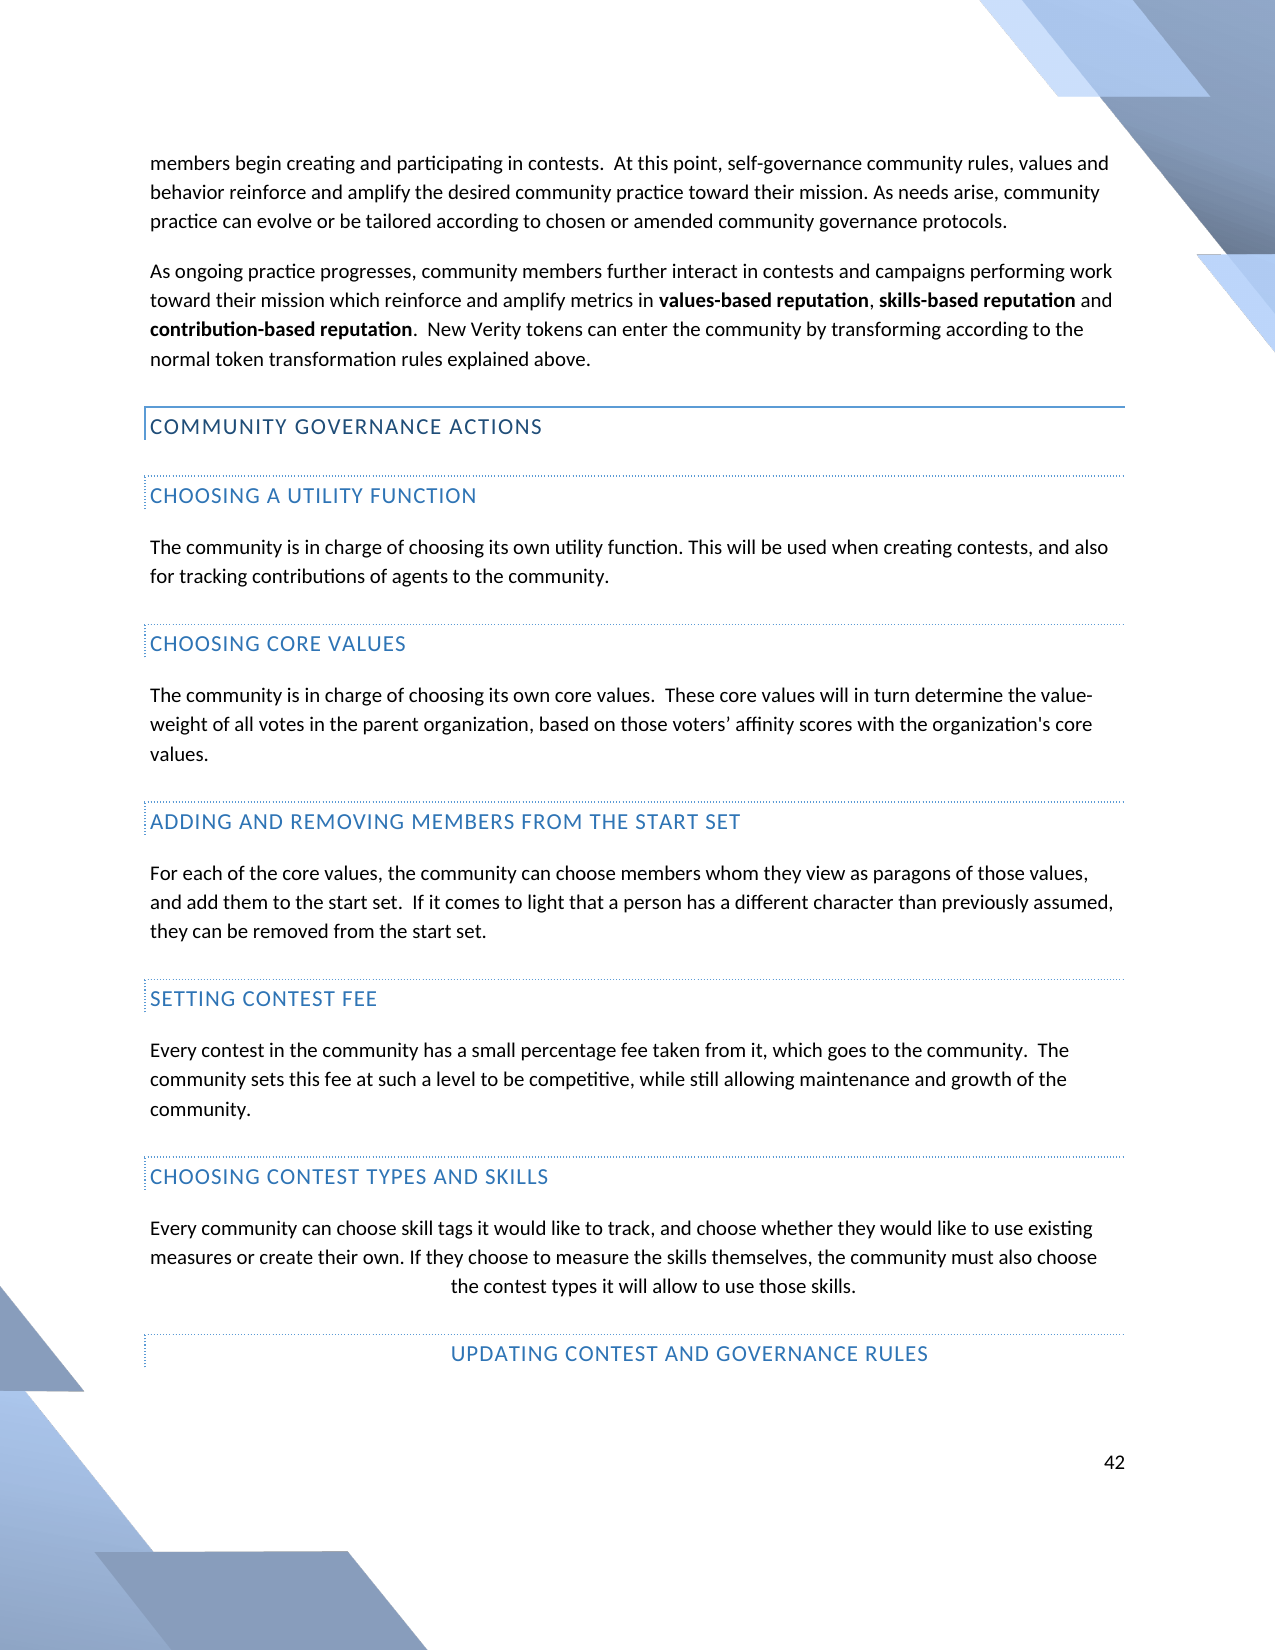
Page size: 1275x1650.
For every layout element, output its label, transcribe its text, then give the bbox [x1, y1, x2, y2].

subtitle Community Governance Actions [146, 408, 1125, 440]
subtitle Choosing Contest Types and Skills [144, 1156, 1125, 1190]
text For each of the core values, the community can choose members whom they view as paragons of those values, and add them to the start set. If it comes to light that a person has a different character than previously assumed, they can be removed from the start set. [150, 860, 1125, 944]
subtitle Setting Contest Fee [144, 979, 1125, 1012]
subtitle Updating Contest and Governance Rules [144, 1334, 1125, 1367]
text Every contest in the community has a small percentage fee taken from it, which goes to the community. The community sets this fee at such a level to be competitive, while still allowing maintenance and growth of the community. [150, 1037, 1125, 1121]
subtitle Adding and Removing Members From the Start Set [144, 801, 1125, 835]
text The community is in charge of choosing its own utility function. This will be used when creating contests, and also for tracking contributions of agents to the community. [150, 534, 1125, 589]
subtitle Choosing Core Values [144, 624, 1125, 657]
text As ongoing practice progresses, community members further interact in contests and campaigns performing work toward their mission which reinforce and amplify metrics in values-based reputation, skills-based reputation and contribution-based reputation. New Verity tokens can enter the community by transforming according to the normal token transformation rules explained above. [150, 258, 1125, 371]
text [150, 150, 1125, 234]
text The community is in charge of choosing its own core values. These core values will in turn determine the value-weight of all votes in the parent organization, based on those voters’ affinity scores with the organization's core values. [150, 682, 1125, 766]
text Every community can choose skill tags it would like to track, and choose whether they would like to use existing measures or create their own. If they choose to measure the skills themselves, the community must also choose the contest types it will allow to use those skills. [150, 1215, 1125, 1299]
subtitle Choosing a Utility Function [144, 475, 1125, 509]
